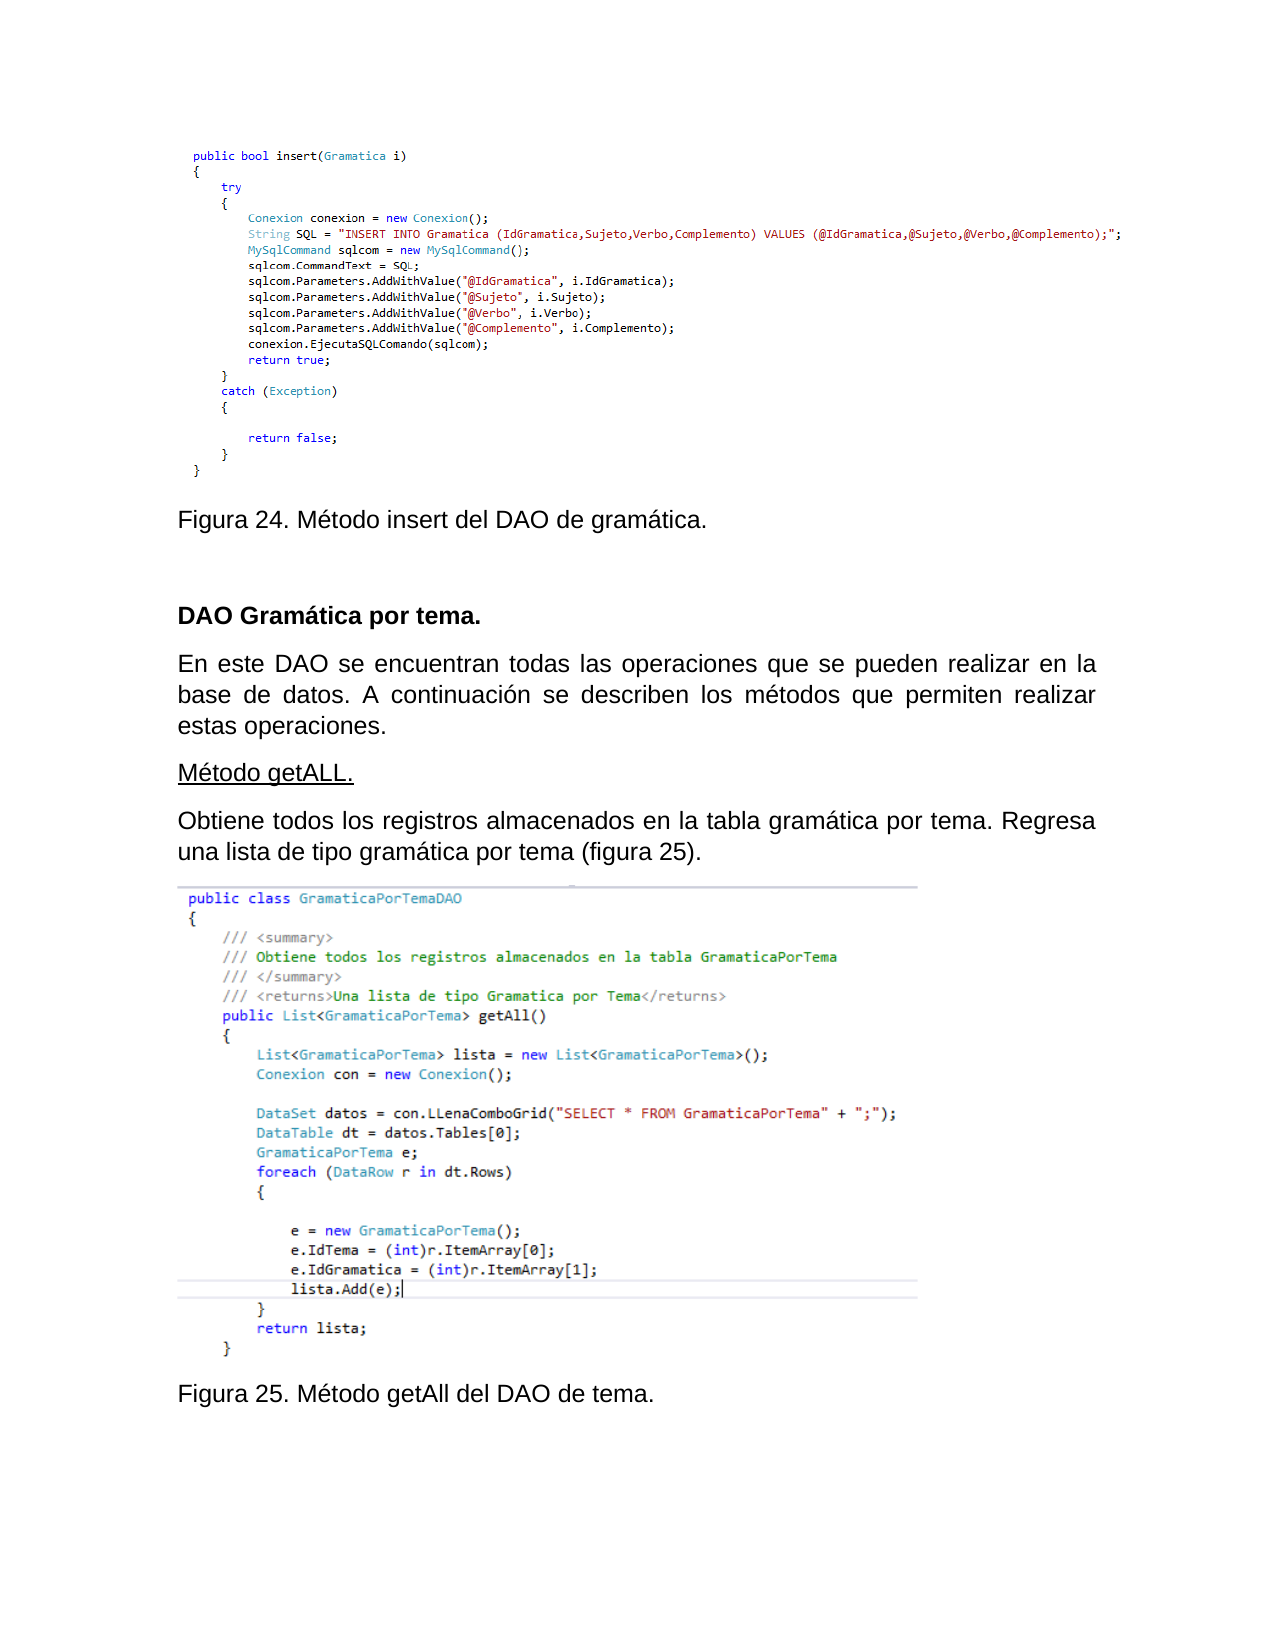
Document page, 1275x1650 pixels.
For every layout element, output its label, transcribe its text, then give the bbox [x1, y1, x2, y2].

picture [177, 147, 1133, 487]
text Método getALL. [177, 758, 1098, 787]
text Obtiene todos los registros almacenados en la tabla gramática por tema. Regresa una lista de tipo gramática por tema (figura 25). [177, 806, 1098, 866]
picture [177, 885, 918, 1360]
text Figura 25. Método getAll del DAO de tema. [177, 1379, 1098, 1407]
text En este DAO se encuentran todas las operaciones que se pueden realizar en la base de datos. A continuación se describen los métodos que permiten realizar estas operaciones. [177, 649, 1098, 739]
text DAO Gramática por tema. [177, 601, 1098, 630]
text Figura 24. Método insert del DAO de gramática. [177, 506, 1098, 534]
